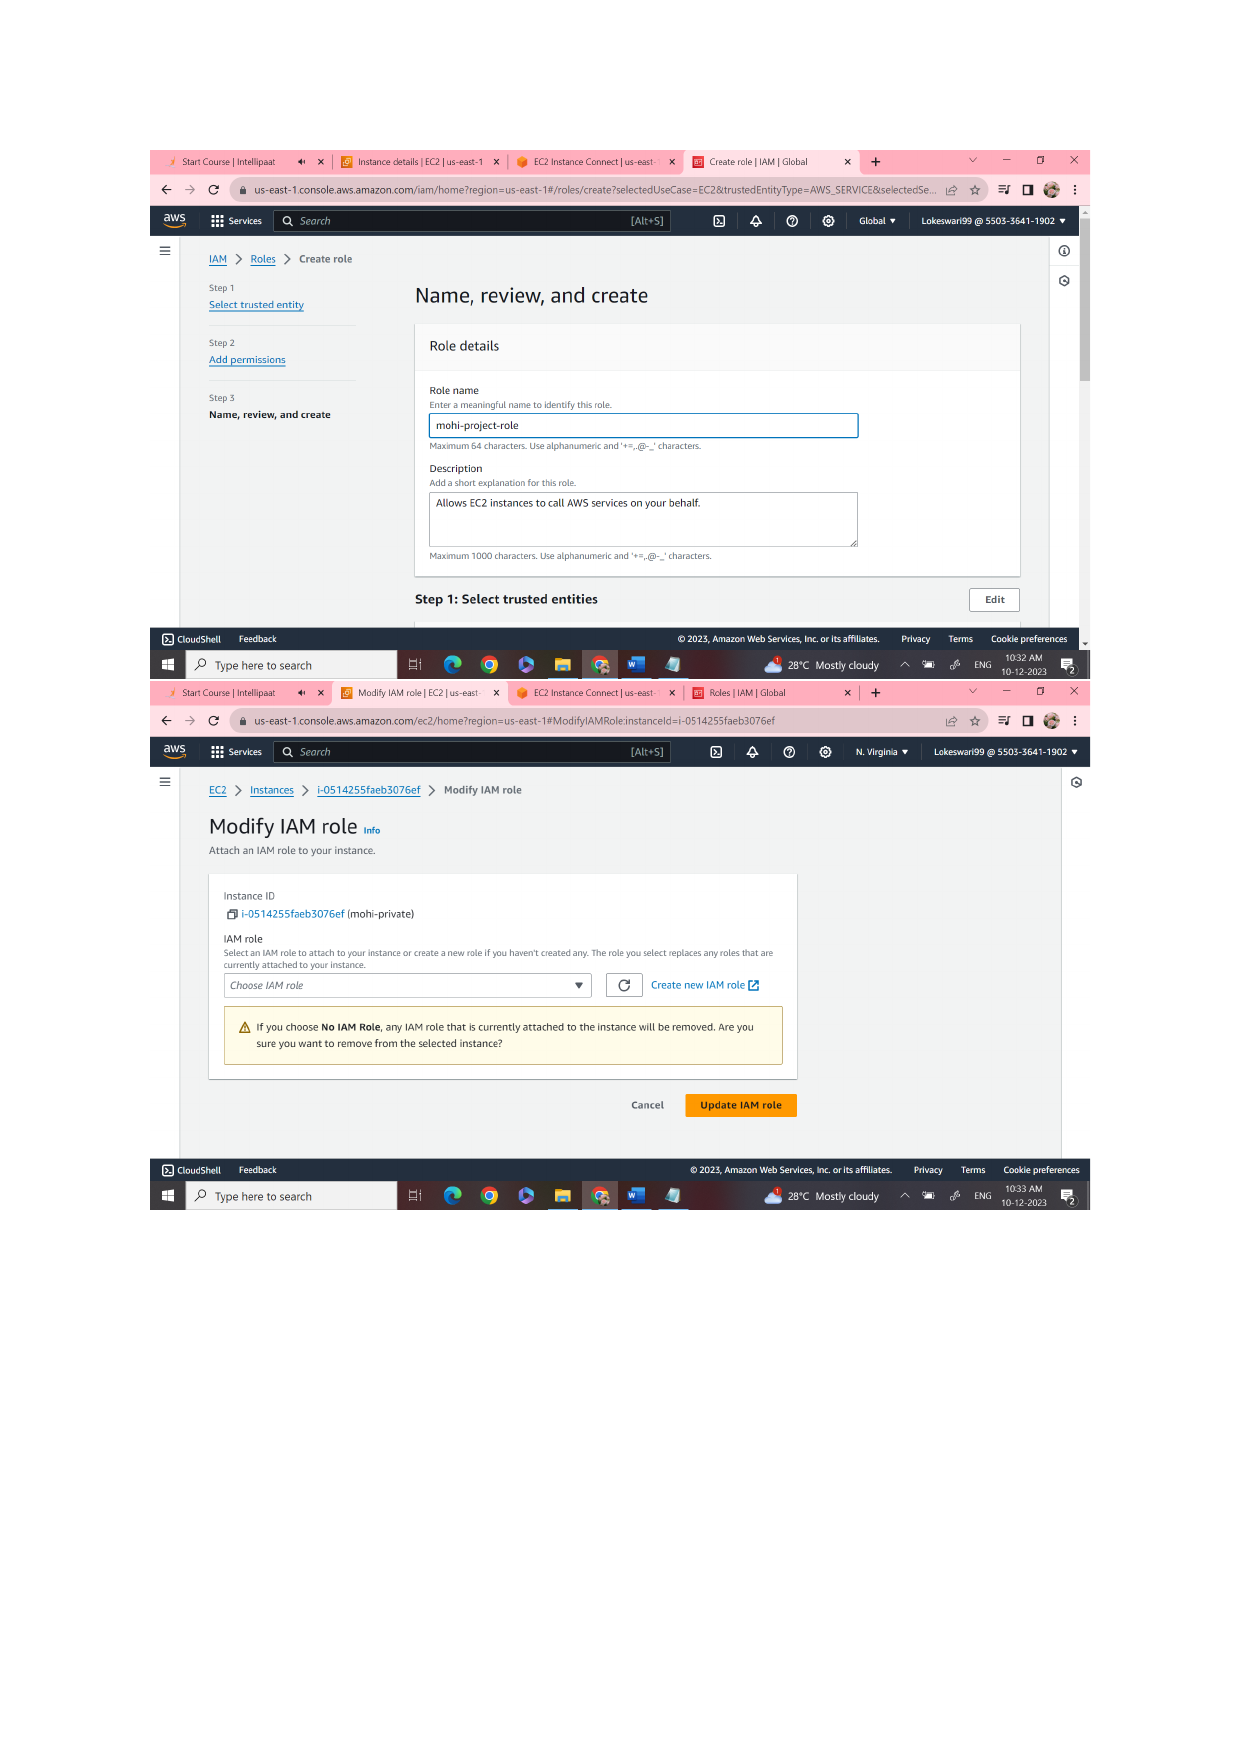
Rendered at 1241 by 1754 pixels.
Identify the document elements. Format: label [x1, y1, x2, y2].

picture [150, 150, 1091, 679]
picture [150, 681, 1091, 1210]
